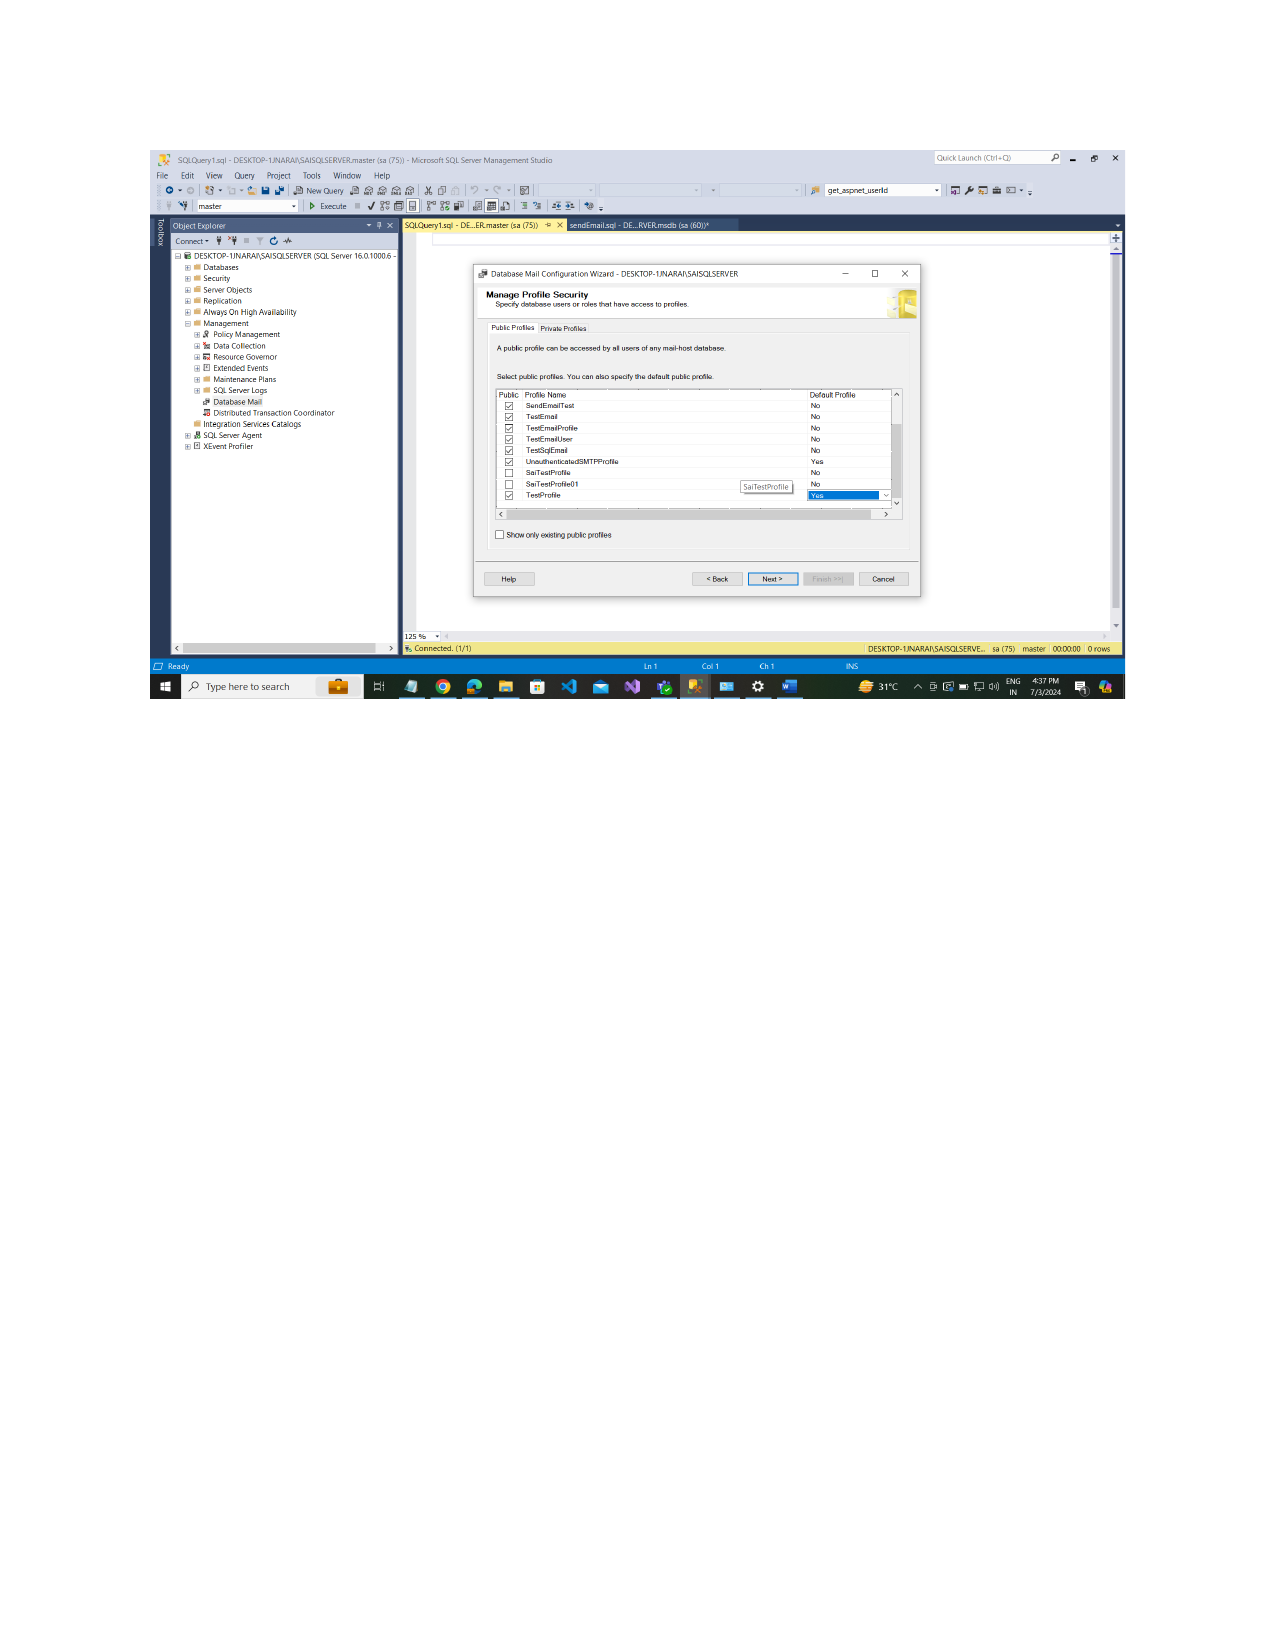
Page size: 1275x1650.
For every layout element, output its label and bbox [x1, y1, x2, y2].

picture [150, 150, 1125, 699]
